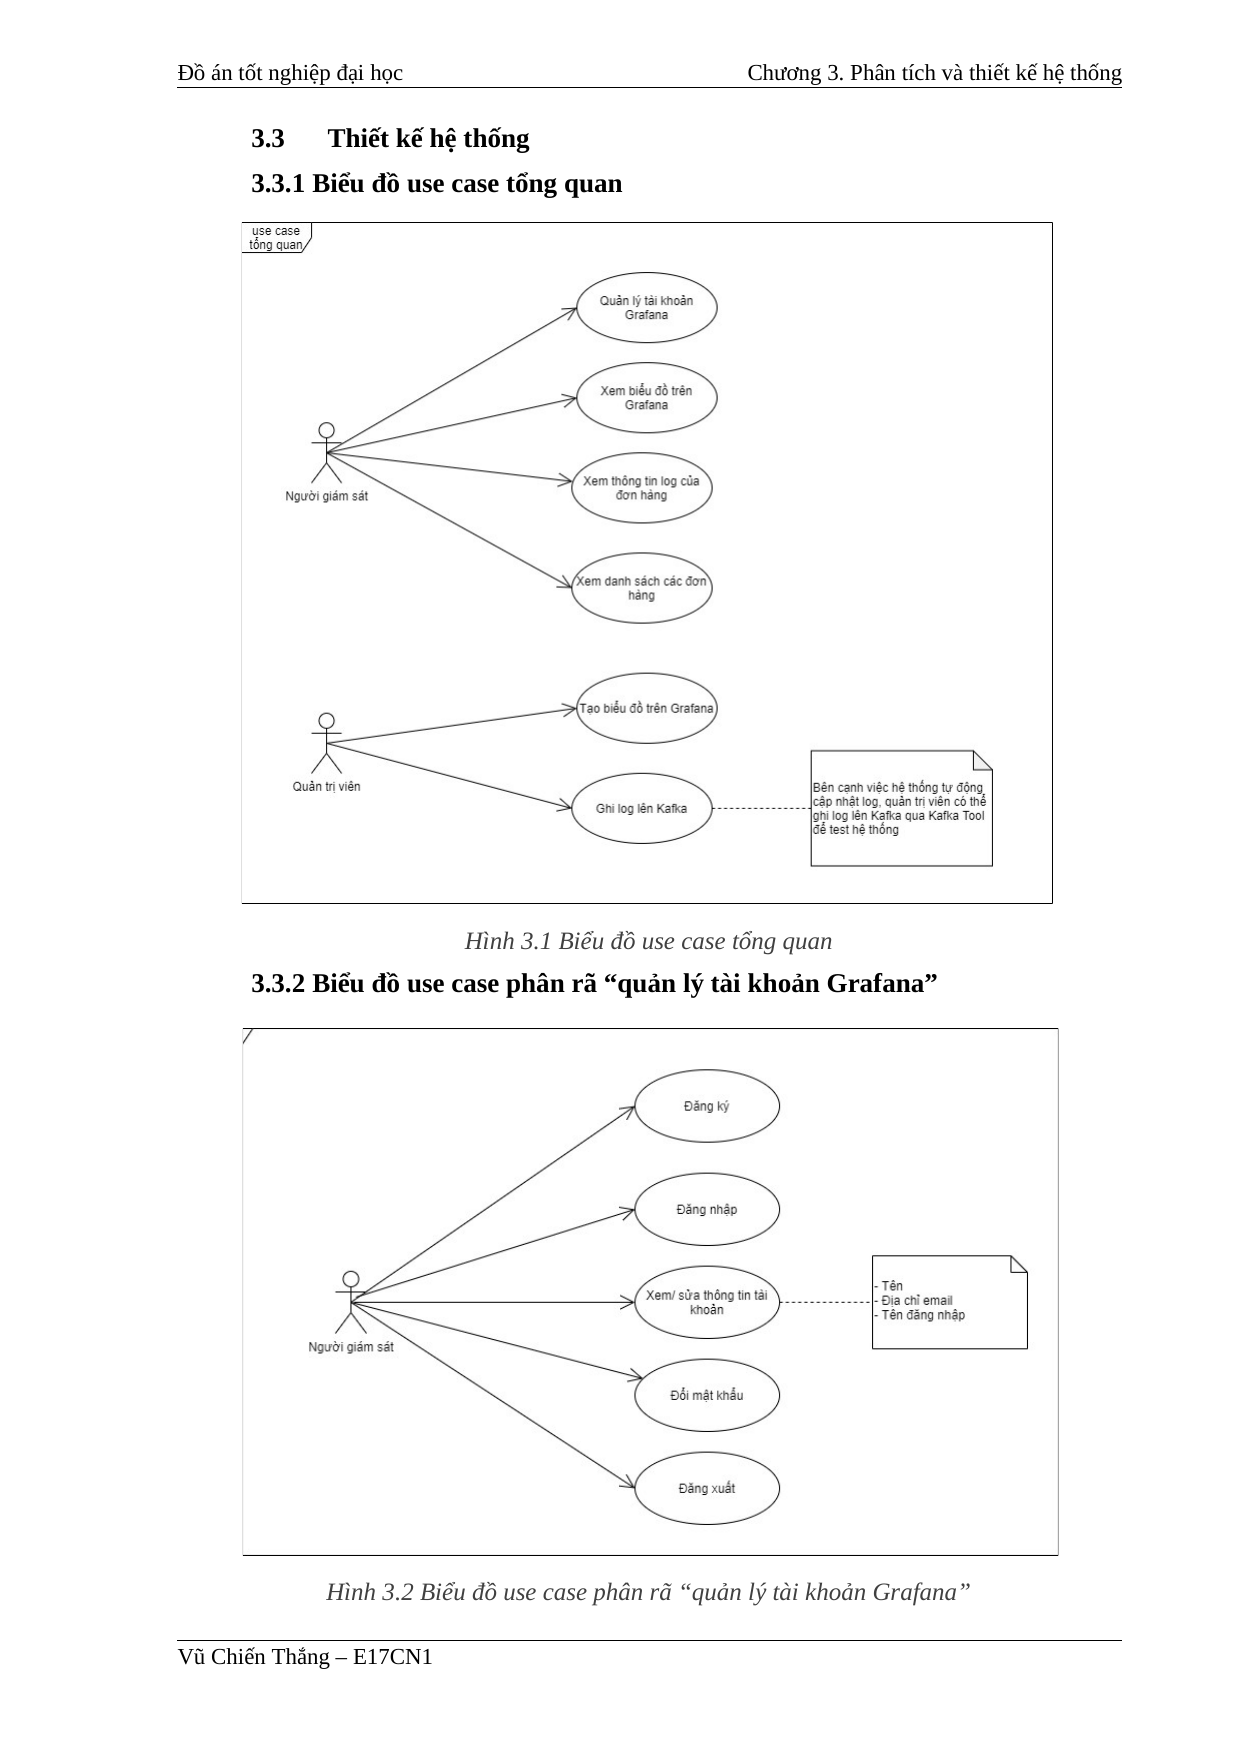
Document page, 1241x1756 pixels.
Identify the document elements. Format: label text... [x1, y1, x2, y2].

subtitle 3.3.1 Biểu đồ use case tổng quan [177, 167, 1122, 198]
picture [242, 1028, 1059, 1556]
subtitle Thiết kế hệ thống [177, 122, 1122, 153]
subtitle 3.3.2 Biểu đồ use case phân rã “quản lý tài khoản Grafana” [177, 967, 1122, 998]
picture [241, 222, 1053, 904]
